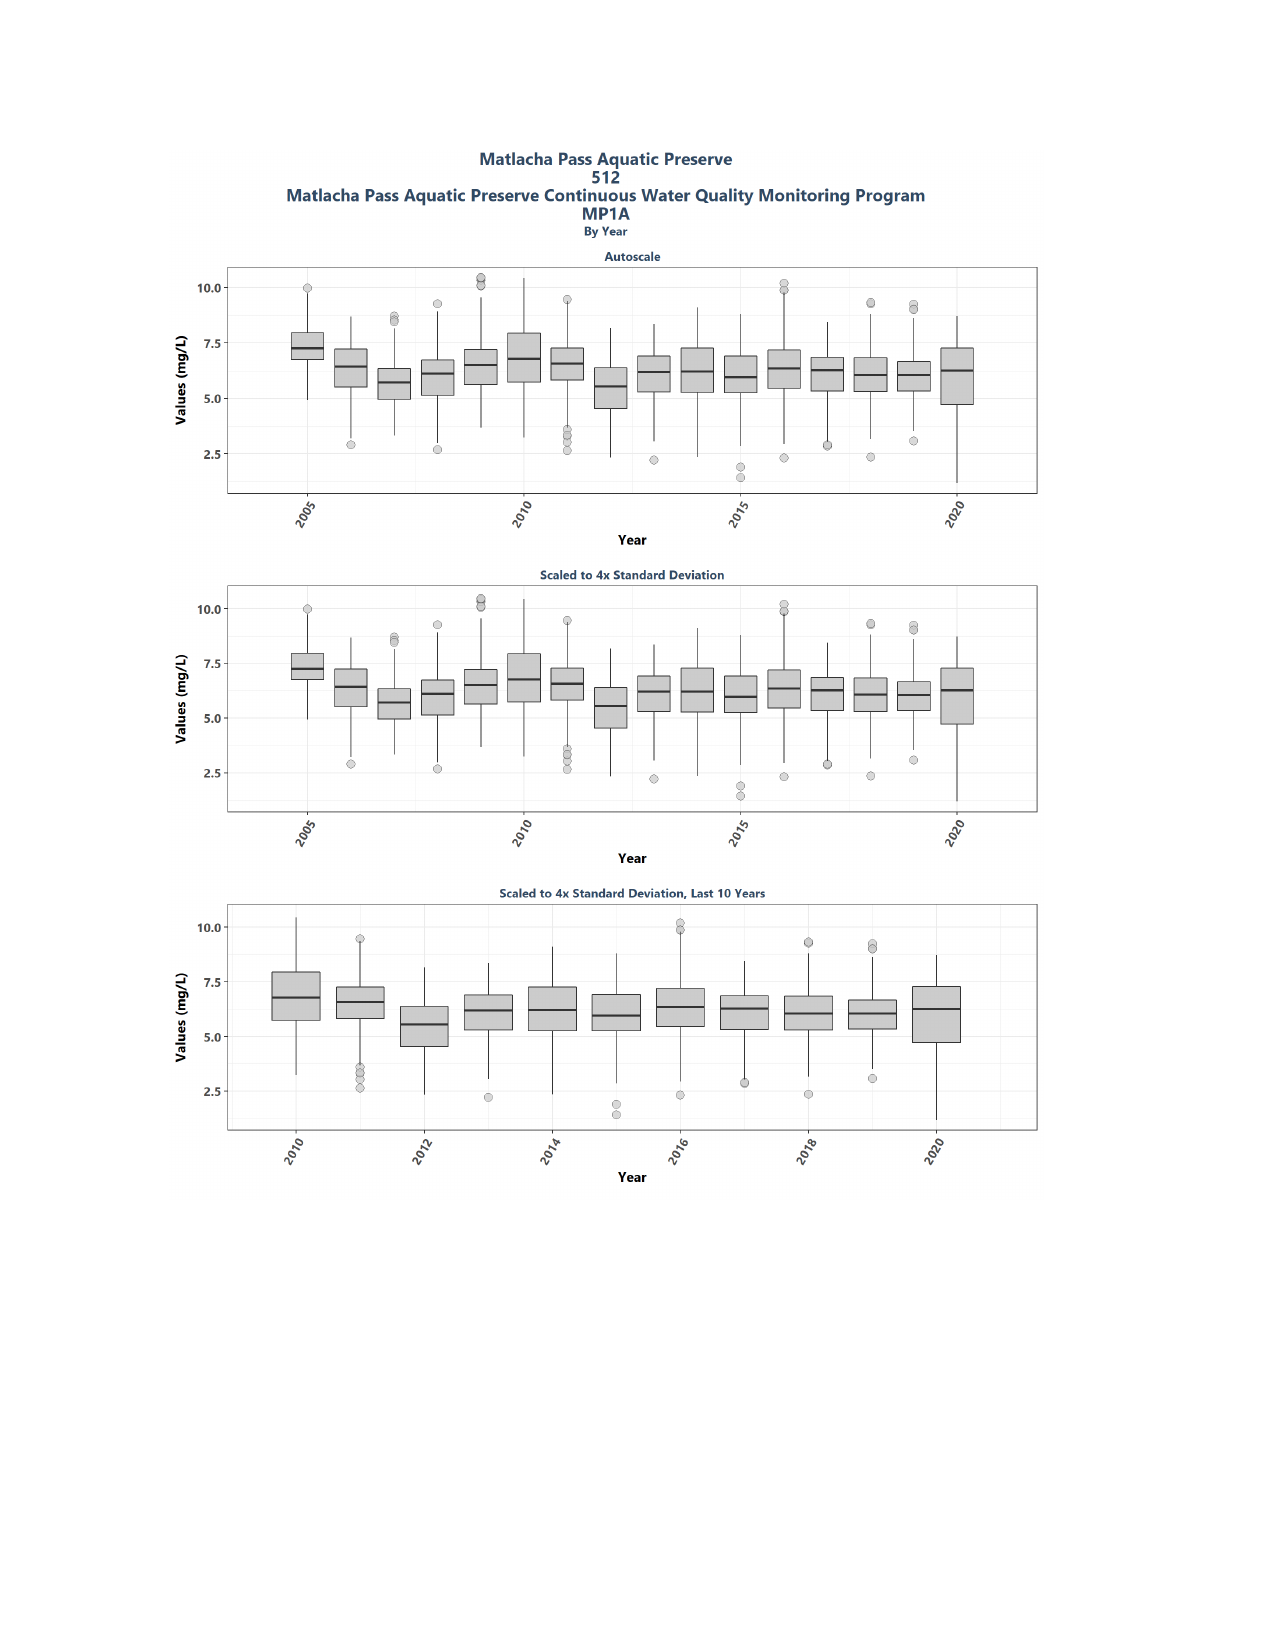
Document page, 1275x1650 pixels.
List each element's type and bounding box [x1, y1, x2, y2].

picture [168, 150, 1044, 1200]
